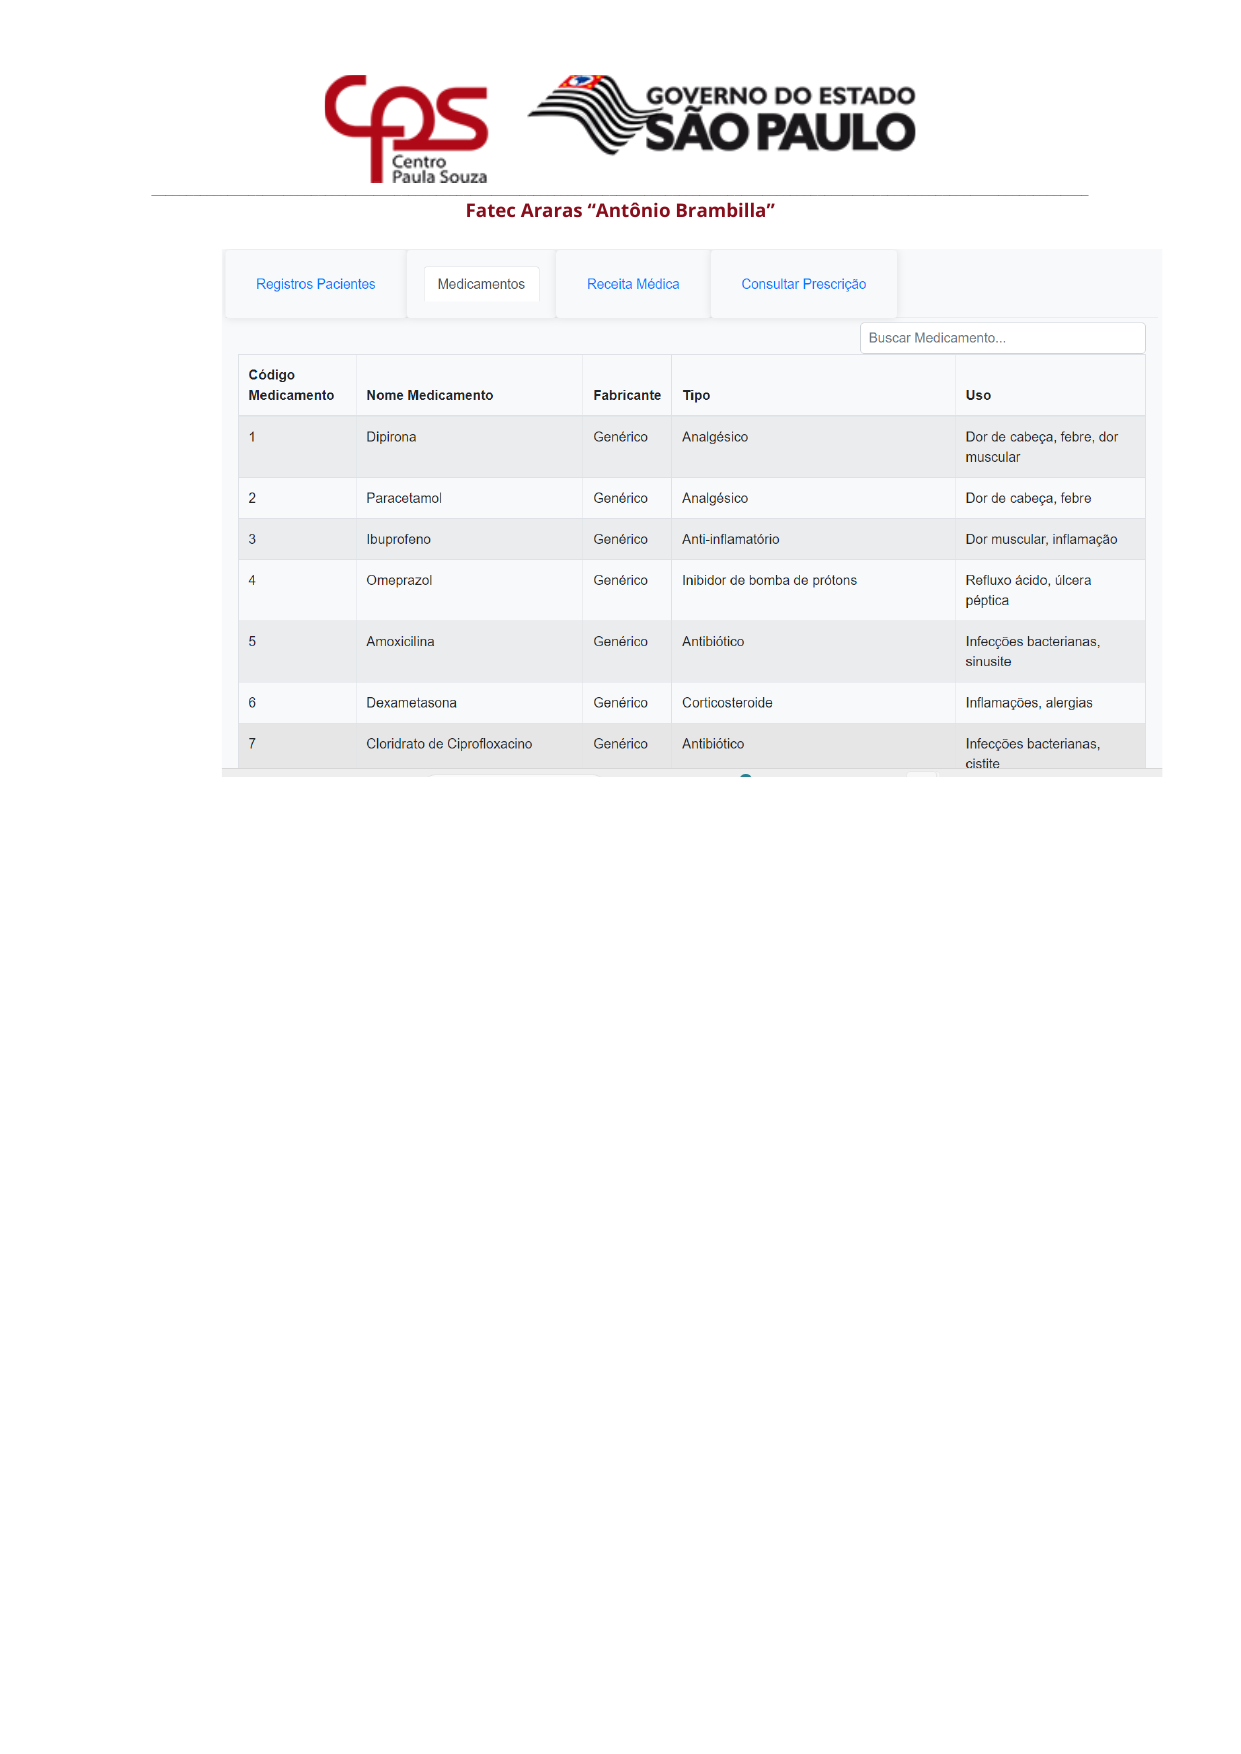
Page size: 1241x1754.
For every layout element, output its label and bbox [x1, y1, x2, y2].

picture [324, 75, 916, 183]
picture [221, 249, 1163, 777]
